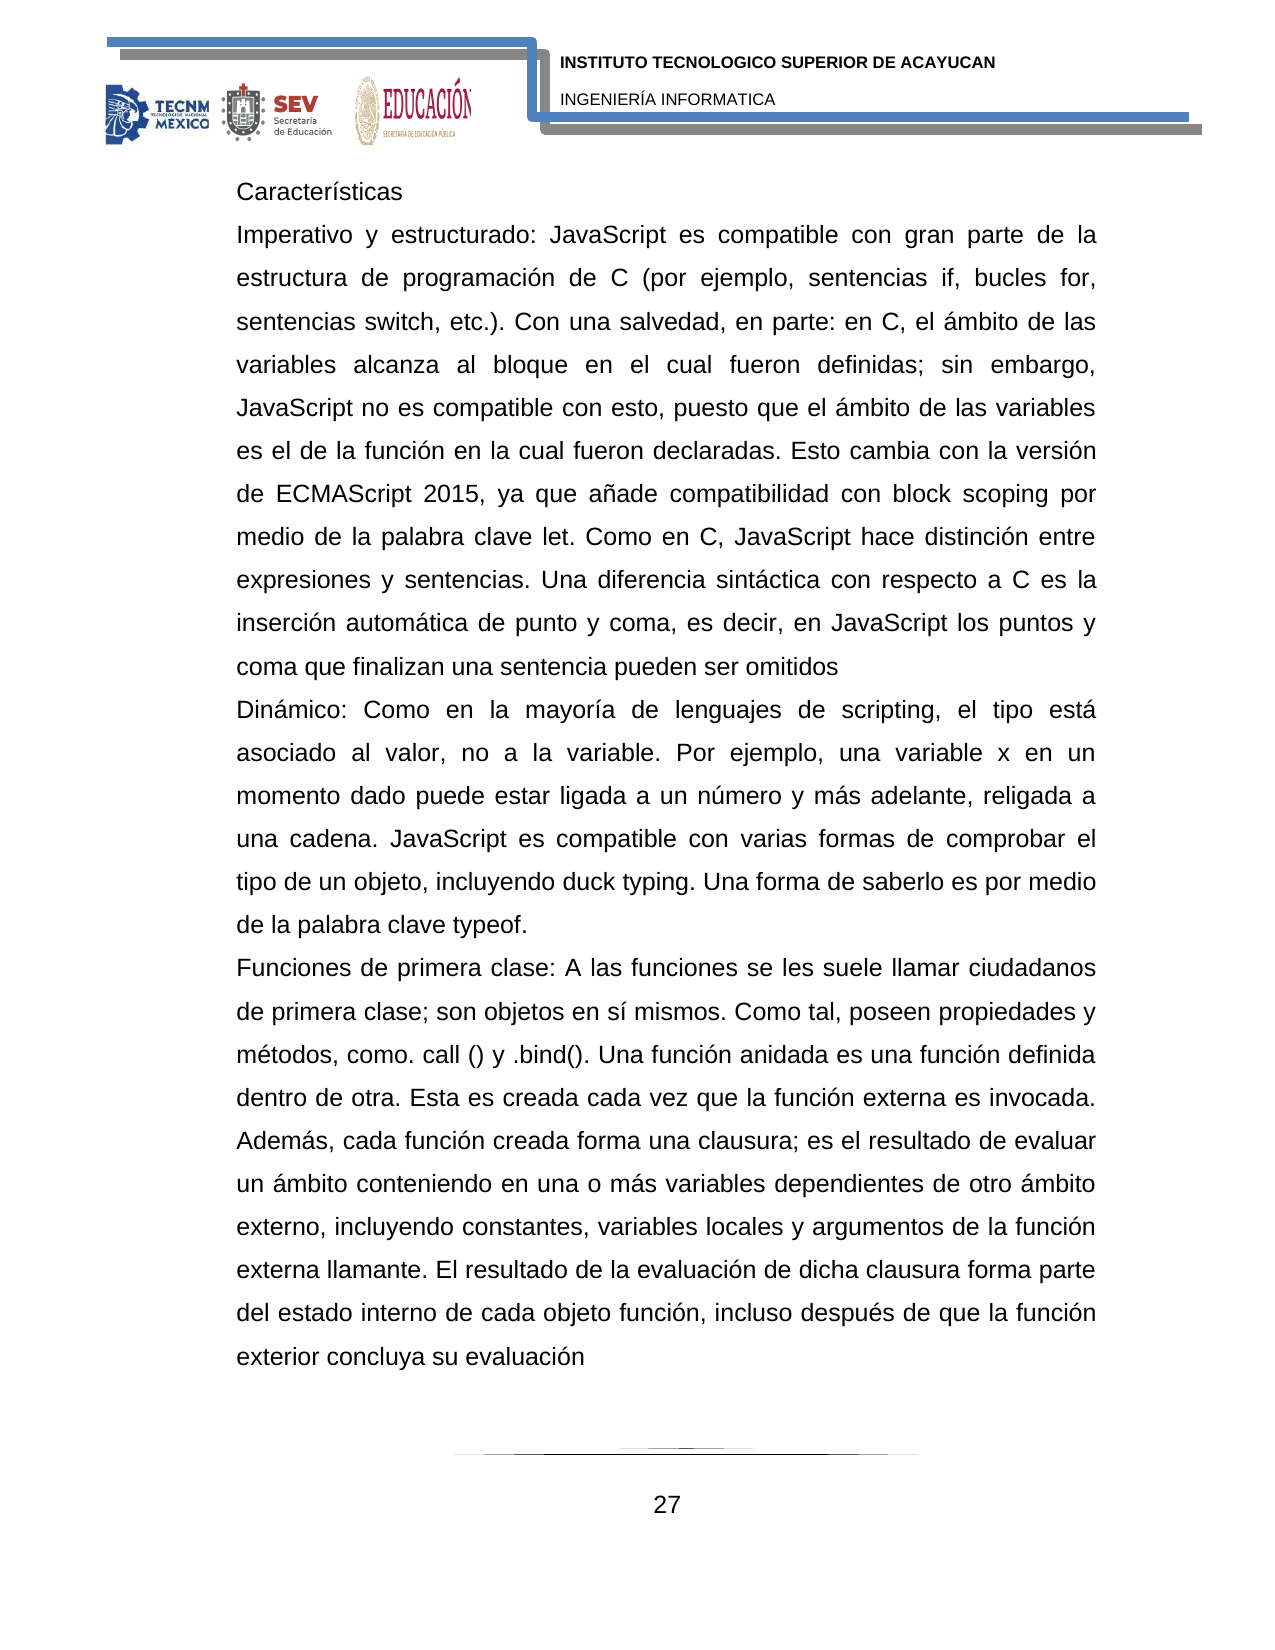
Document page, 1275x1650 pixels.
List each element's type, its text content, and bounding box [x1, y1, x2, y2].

text Imperativo y estructurado: JavaScript es compatible con gran parte de la estructura de programación de C (por ejemplo, sentencias if, bucles for, sentencias switch, etc.). Con una salvedad, en parte: en C, el ámbito de las variables alcanza al bloque en el cual fueron definidas; sin embargo, JavaScript no es compatible con esto, puesto que el ámbito de las variables es el de la función en la cual fueron declaradas. Esto cambia con la versión de ECMAScript 2015, ya que añade compatibilidad con block scoping por medio de la palabra clave let. Como en C, JavaScript hace distinción entre expresiones y sentencias. Una diferencia sintáctica con respecto a C es la inserción automática de punto y coma, es decir, en JavaScript los puntos y coma que finalizan una sentencia pueden ser omitidos [236, 220, 1098, 680]
text Características [236, 177, 1098, 206]
text Dinámico: Como en la mayoría de lenguajes de scripting, el tipo está asociado al valor, no a la variable. Por ejemplo, una variable x en un momento dado puede estar ligada a un número y más adelante, religada a una cadena. JavaScript es compatible con varias formas de comprobar el tipo de un objeto, incluyendo duck typing. Una forma de saberlo es por medio de la palabra clave typeof. [236, 695, 1098, 939]
picture [101, 75, 339, 151]
picture [355, 76, 471, 145]
text Funciones de primera clase: A las funciones se les suele llamar ciudadanos de primera clase; son objetos en sí mismos. Como tal, poseen propiedades y métodos, como. call () y .bind(). Una función anidada es una función definida dentro de otra. Esta es creada cada vez que la función externa es invocada. Además, cada función creada forma una clausura; es el resultado de evaluar un ámbito conteniendo en una o más variables dependientes de otro ámbito externo, incluyendo constantes, variables locales y argumentos de la función externa llamante. El resultado de la evaluación de dicha clausura forma parte del estado interno de cada objeto función, incluso después de que la función exterior concluya su evaluación [236, 953, 1098, 1370]
